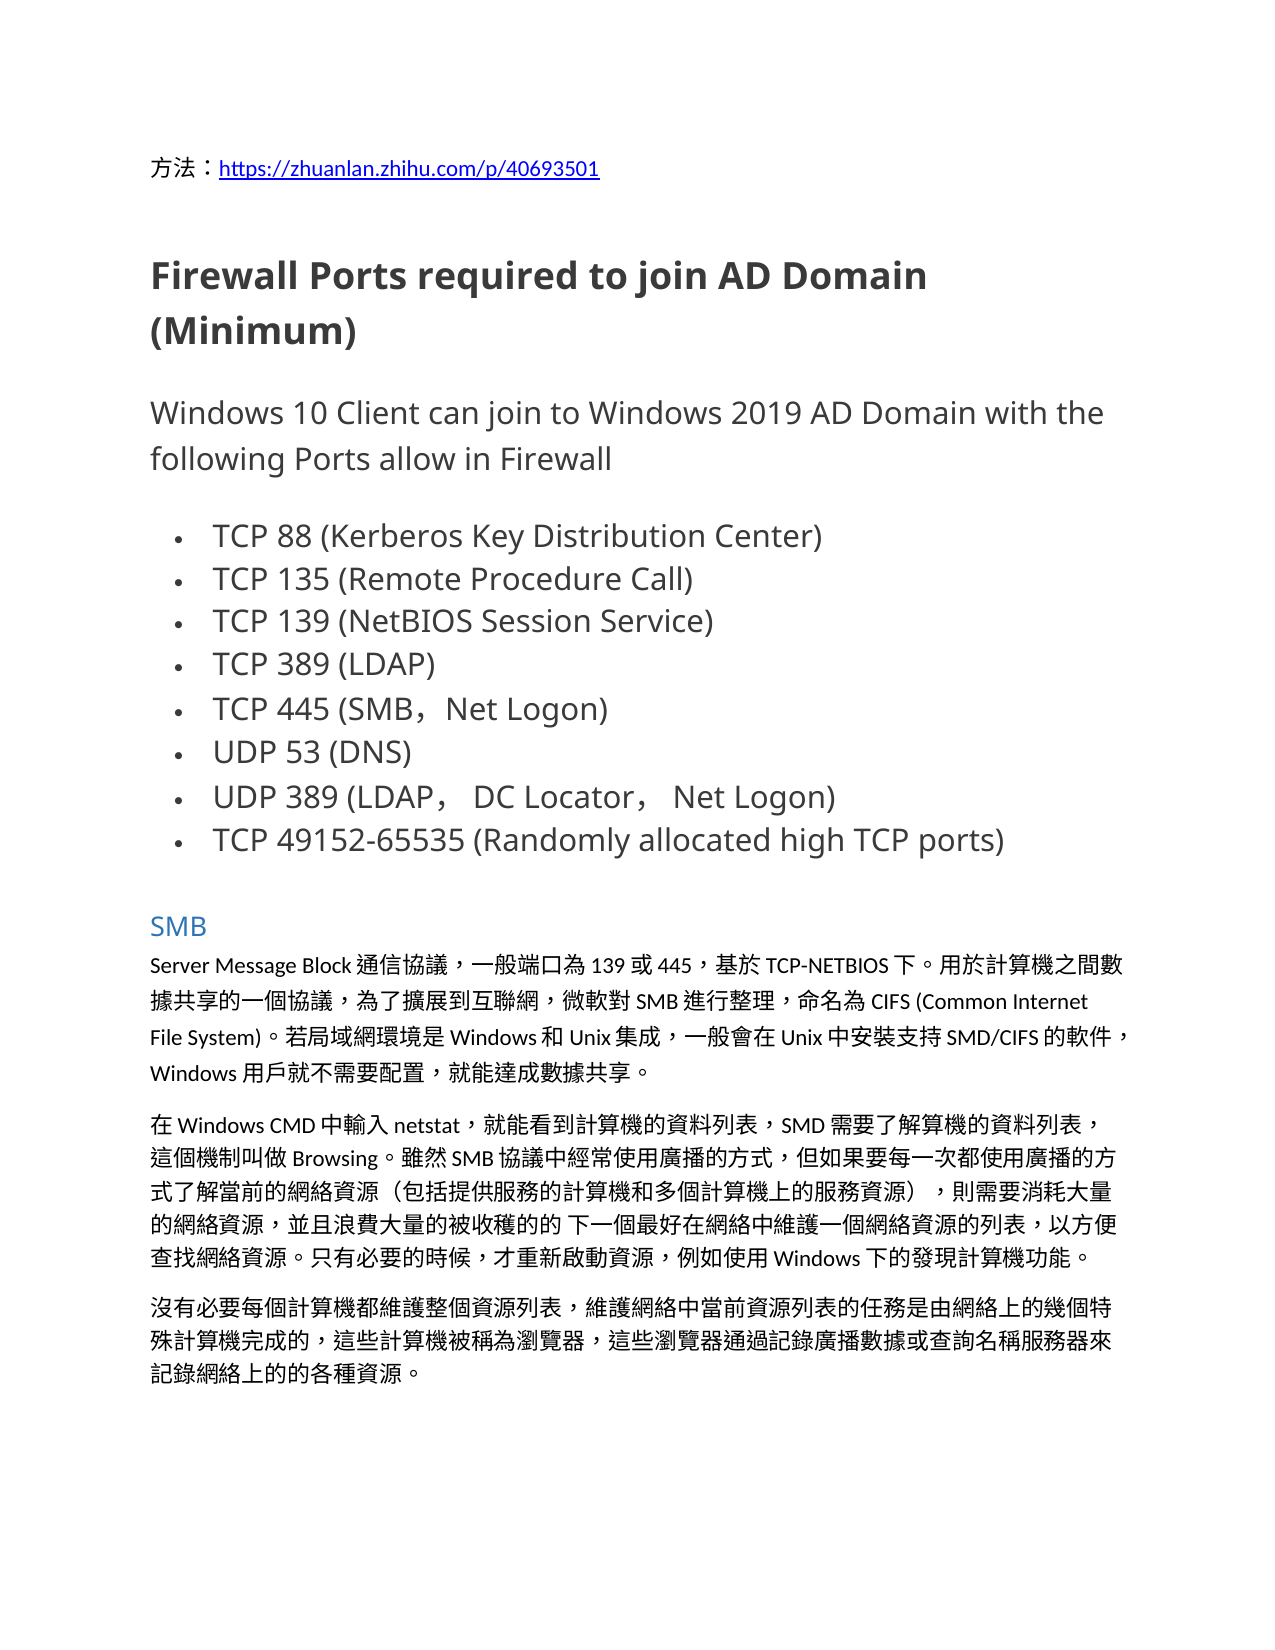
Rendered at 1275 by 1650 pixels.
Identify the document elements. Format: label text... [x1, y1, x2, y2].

subtitle SMB [150, 907, 1125, 944]
text Server Message Block通信協議，一般端口為139或445，基於TCP-NETBIOS下。用於計算機之間數據共享的一個協議，為了擴展到互聯網，微軟對SMB進行整理，命名為CIFS (Common Internet File System)。若局域網環境是Windows和Unix集成，一般會在Unix中安裝支持SMD/CIFS的軟件，Windows用戶就不需要配置，就能達成數據共享。 [150, 947, 1125, 1088]
list TCP 49152-65535 (Randomly allocated high TCP ports) [175, 818, 1125, 860]
text 在Windows CMD中輸入netstat，就能看到計算機的資料列表，SMD需要了解算機的資料列表，這個機制叫做Browsing。雖然SMB協議中經常使用廣播的方式，但如果要每一次都使用廣播的方式了解當前的網絡資源（包括提供服務的計算機和多個計算機上的服務資源），則需要消耗大量的網絡資源，並且浪費大量的被收穫的的 下一個最好在網絡中維護一個網絡資源的列表，以方便查找網絡資源。只有必要的時候，才重新啟動資源，例如使用Windows下的發現計算機功能。 [150, 1107, 1125, 1273]
list TCP 135 (Remote Procedure Call) [175, 557, 1125, 599]
list TCP 445 (SMB，Net Logon) [175, 684, 1125, 730]
list UDP 53 (DNS) [175, 730, 1125, 772]
text Windows 10 Client can join to Windows 2019 AD Domain with the following Ports allow in Firewall [150, 391, 1125, 479]
list TCP 139 (NetBIOS Session Service) [175, 599, 1125, 642]
text Firewall Ports required to join AD Domain (Minimum) [150, 249, 1125, 356]
text 沒有必要每個計算機都維護整個資源列表，維護網絡中當前資源列表的任務是由網絡上的幾個特殊計算機完成的，這些計算機被稱為瀏覽器，這些瀏覽器通過記錄廣播數據或查詢名稱服務器來記錄網絡上的的各種資源。 [150, 1290, 1125, 1389]
list TCP 88 (Kerberos Key Distribution Center) [175, 514, 1125, 557]
list UDP 389 (LDAP， DC Locator， Net Logon) [175, 772, 1125, 818]
list TCP 389 (LDAP) [175, 642, 1125, 684]
text 方法：https://zhuanlan.zhihu.com/p/40693501 [150, 150, 1125, 183]
